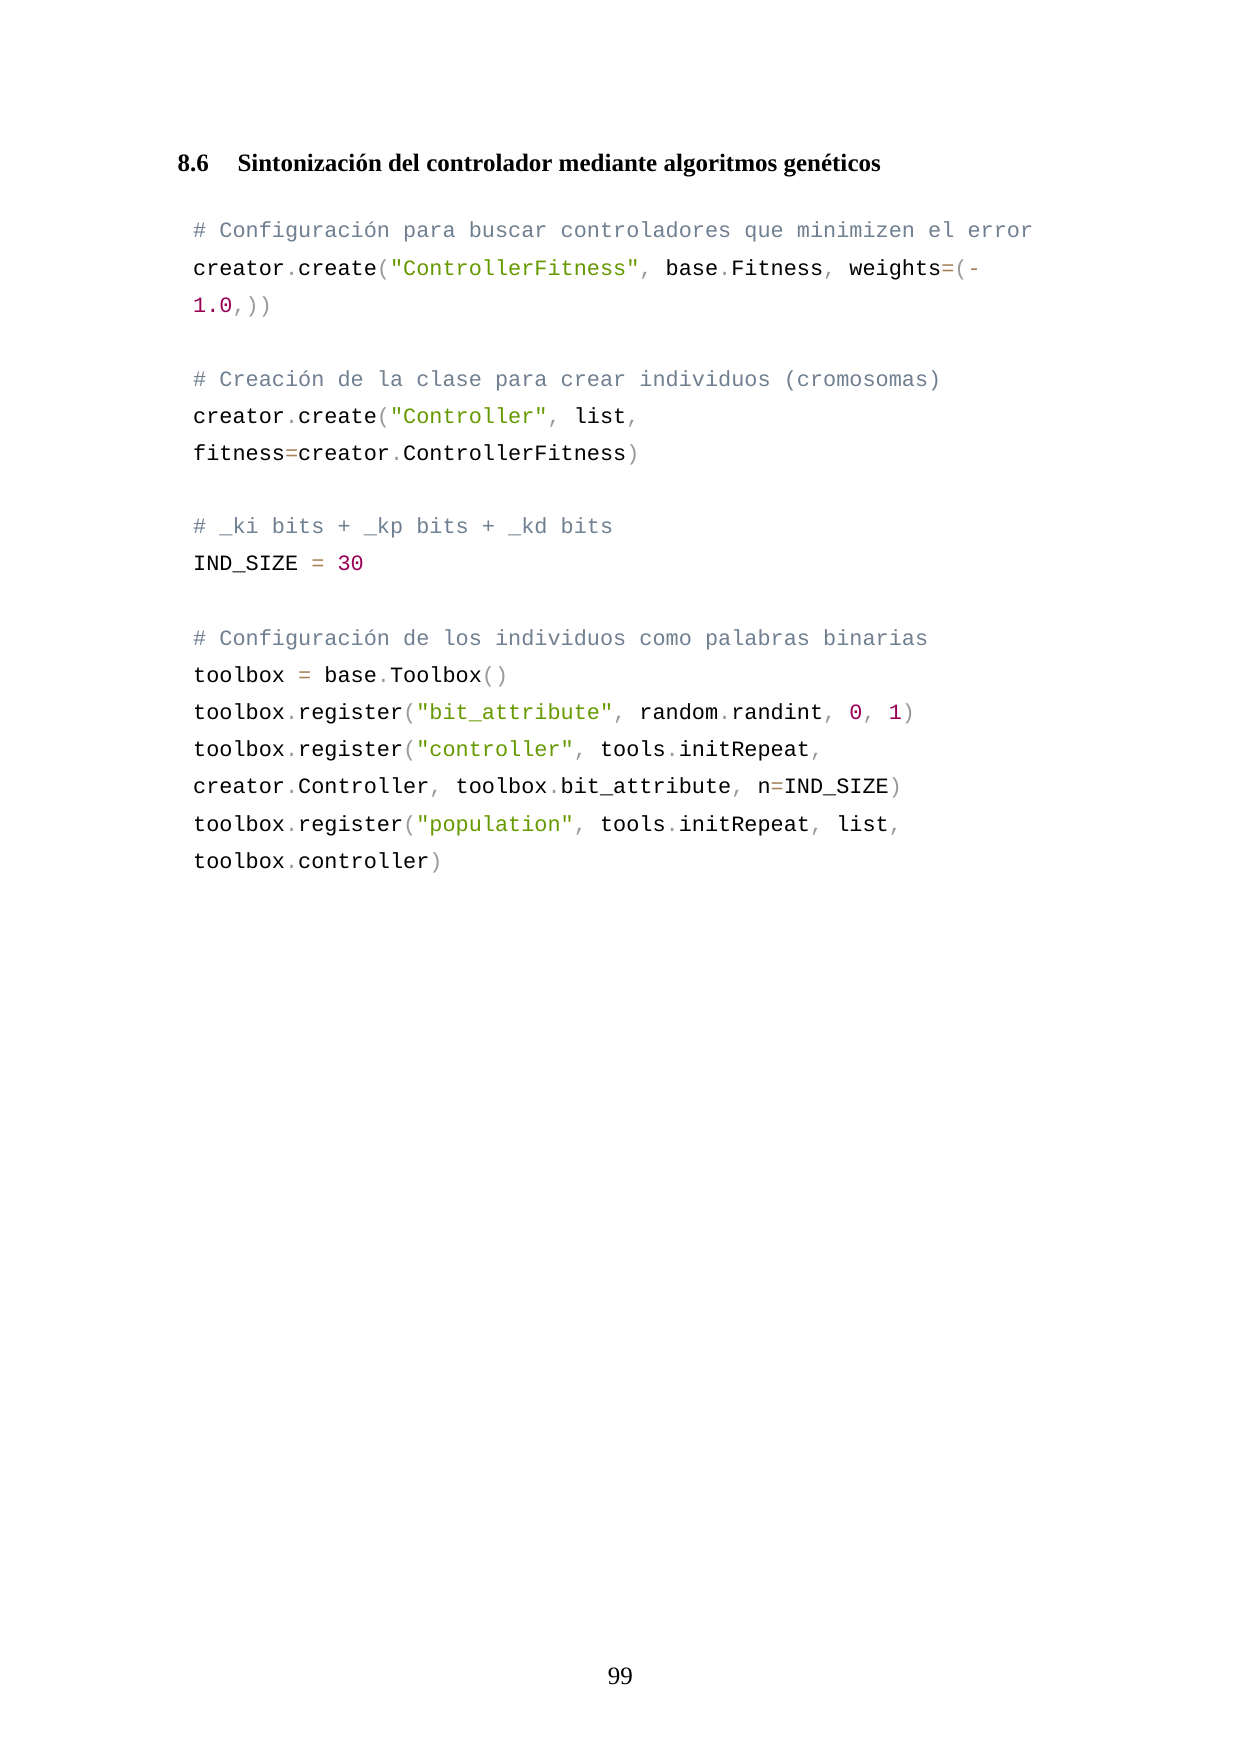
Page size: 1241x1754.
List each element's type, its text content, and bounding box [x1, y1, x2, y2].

text creator.create("Controller", list, fitness=creator.ControllerFitness) [193, 405, 1047, 467]
text toolbox.register("controller", tools.initRepeat, creator.Controller, toolbox.bit_attribute, n=IND_SIZE) [193, 738, 1047, 800]
text creator.create("ControllerFitness", base.Fitness, weights=(-1.0,)) [193, 257, 1047, 319]
text # _ki bits + _kp bits + _kd bits [193, 515, 1047, 540]
text IND_SIZE = 30 [193, 552, 1047, 577]
text toolbox.register("population", tools.initRepeat, list, toolbox.controller) [193, 813, 1047, 875]
subtitle Sintonización del controlador mediante algoritmos genéticos [177, 148, 1063, 176]
text toolbox = base.Toolbox() [193, 664, 1047, 689]
text # Configuración de los individuos como palabras binarias [193, 627, 1047, 652]
text # Configuración para buscar controladores que minimizen el error [193, 219, 1047, 244]
text # Creación de la clase para crear individuos (cromosomas) [193, 368, 1047, 393]
text toolbox.register("bit_attribute", random.randint, 0, 1) [193, 701, 1047, 726]
